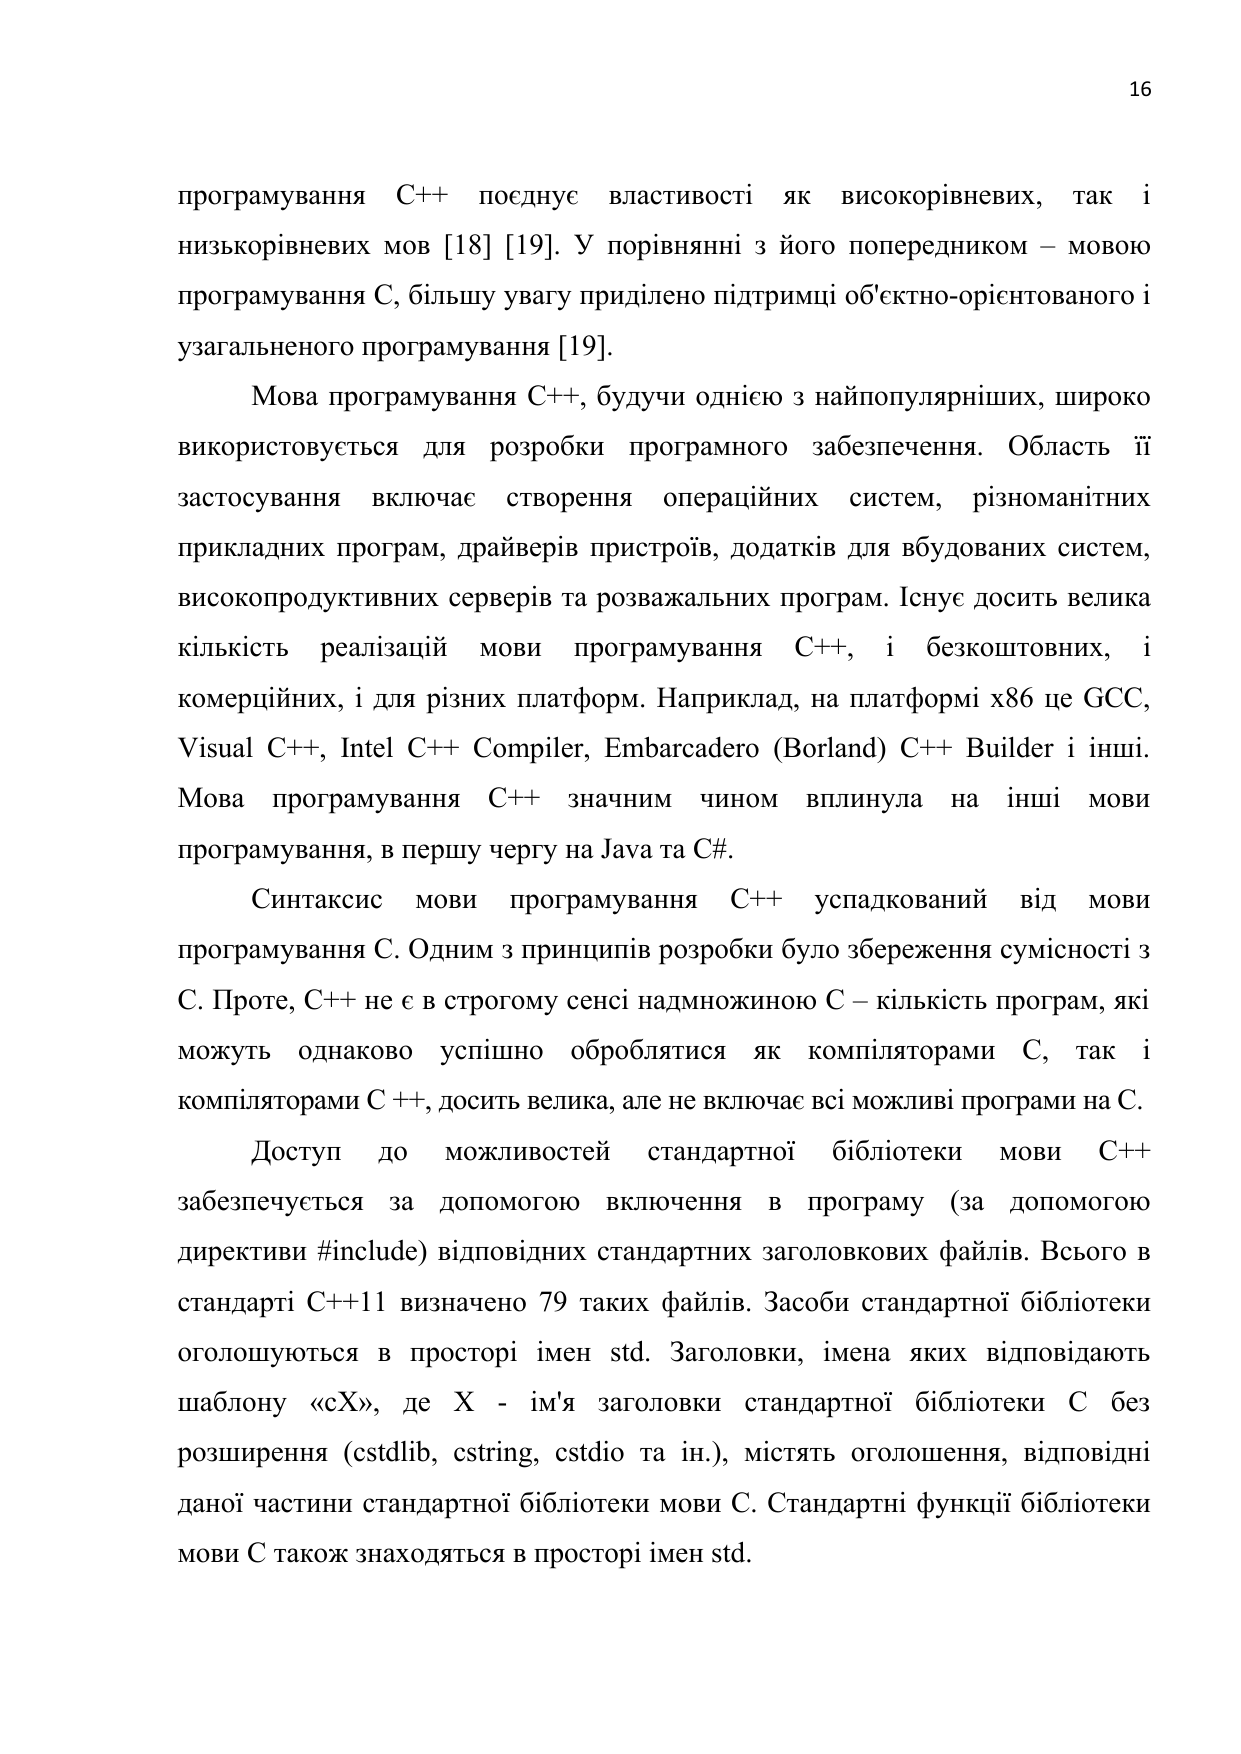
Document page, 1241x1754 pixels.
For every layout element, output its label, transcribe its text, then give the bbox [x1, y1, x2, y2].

text Мова програмування C++, будучи однією з найпопулярніших, широко використовується для розробки програмного забезпечення. Область її застосування включає створення операційних систем, різноманітних прикладних програм, драйверів пристроїв, додатків для вбудованих систем, високопродуктивних серверів та розважальних програм. Існує досить велика кількість реалізацій мови програмування C++, і безкоштовних, і комерційних, і для різних платформ. Наприклад, на платформі x86 це GCC, Visual C++, Intel C++ Compiler, Embarcadero (Borland) C++ Builder і інші. Мова програмування C++ значним чином вплинула на інші мови програмування, в першу чергу на Java та C#. [177, 378, 1152, 864]
text Доступ до можливостей стандартної бібліотеки мови C++ забезпечується за допомогою включення в програму (за допомогою директиви #include) відповідних стандартних заголовкових файлів. Всього в стандарті C++11 визначено 79 таких файлів. Засоби стандартної бібліотеки оголошуються в просторі імен std. Заголовки, імена яких відповідають шаблону «cX», де X - ім'я заголовки стандартної бібліотеки C без розширення (cstdlib, cstring, cstdio та ін.), містять оголошення, відповідні даної частини стандартної бібліотеки мови C. Стандартні функції бібліотеки мови C також знаходяться в просторі імен std. [177, 1133, 1152, 1569]
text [177, 177, 1152, 361]
text Синтаксис мови програмування C++ успадкований від мови програмування C. Одним з принципів розробки було збереження сумісності з C. Проте, C++ не є в строгому сенсі надмножиною C – кількість програм, які можуть однаково успішно оброблятися як компіляторами C, так і компіляторами C ++, досить велика, але не включає всі можливі програми на C. [177, 881, 1152, 1116]
